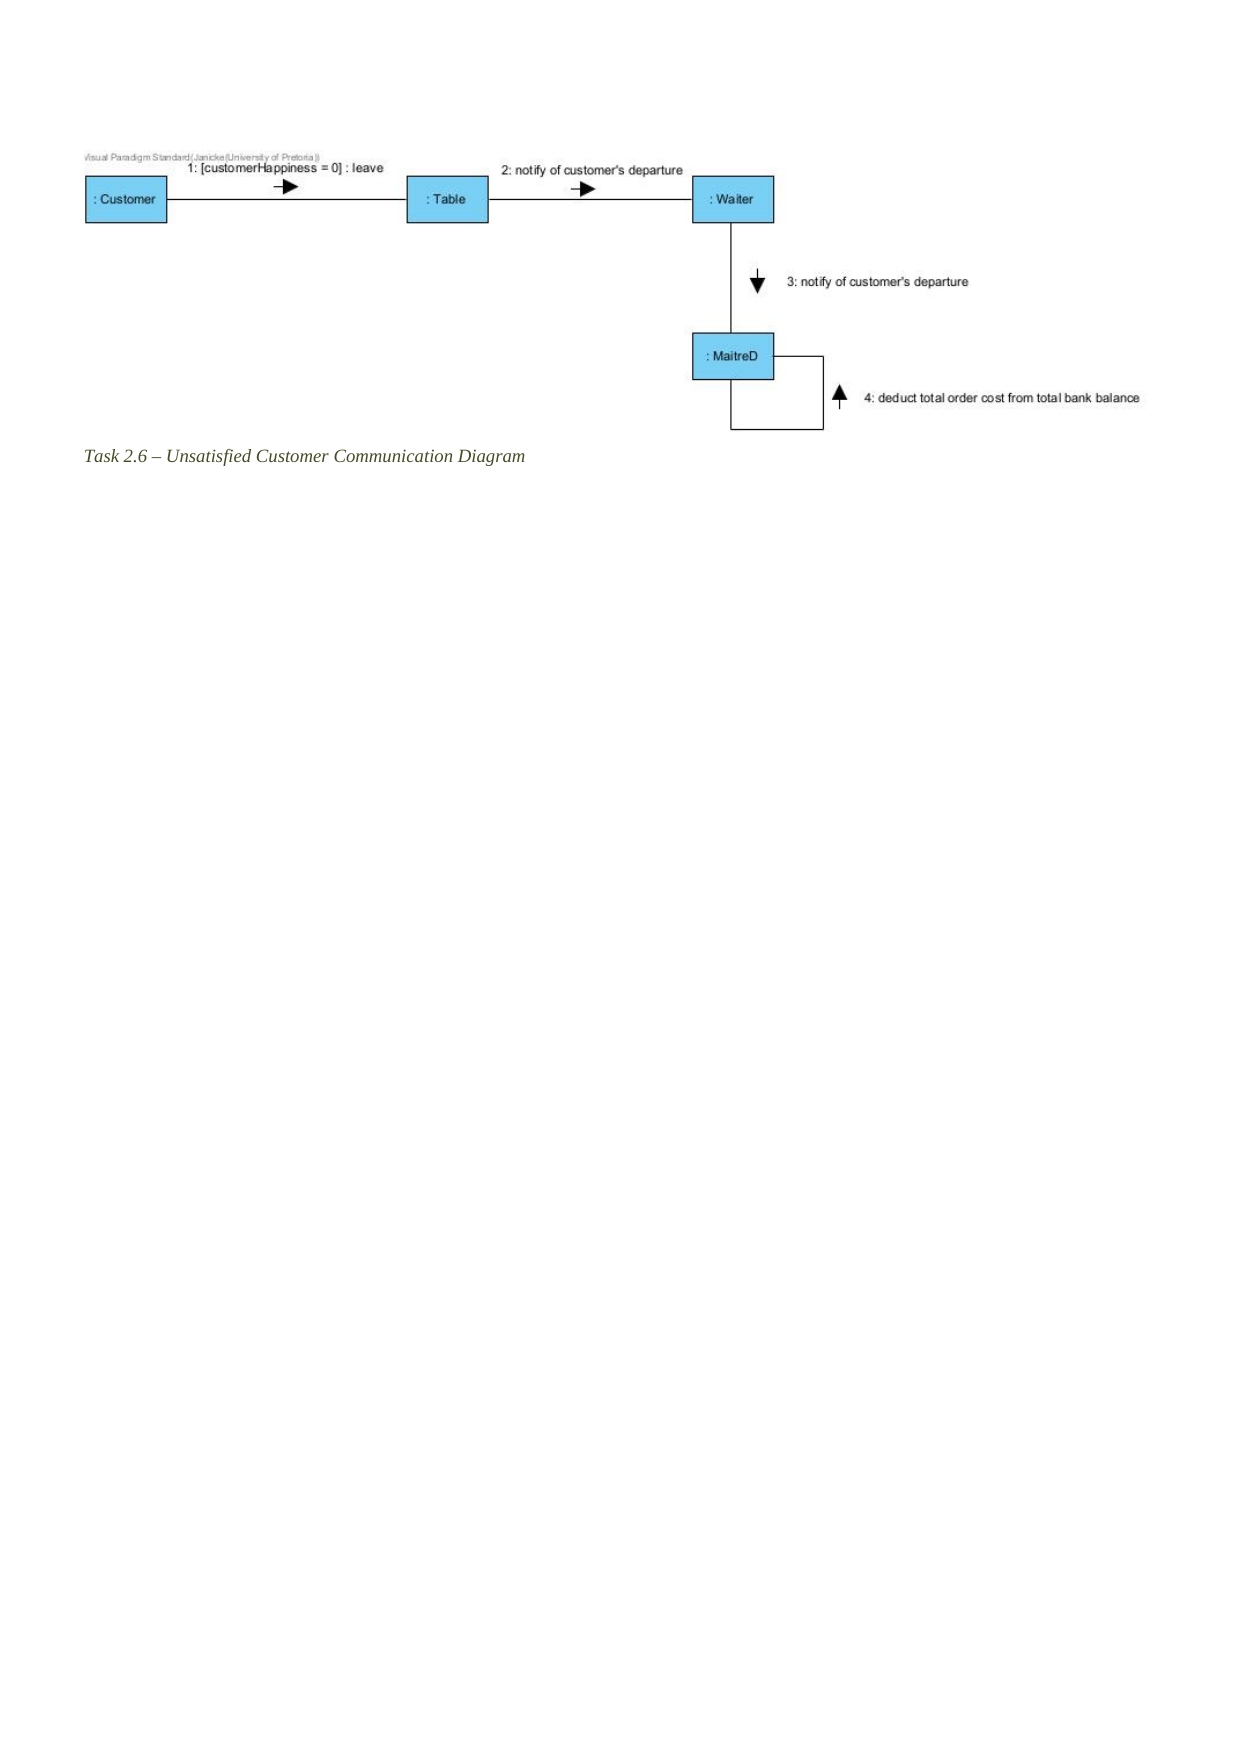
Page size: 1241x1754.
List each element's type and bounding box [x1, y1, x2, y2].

picture [83, 150, 1151, 431]
